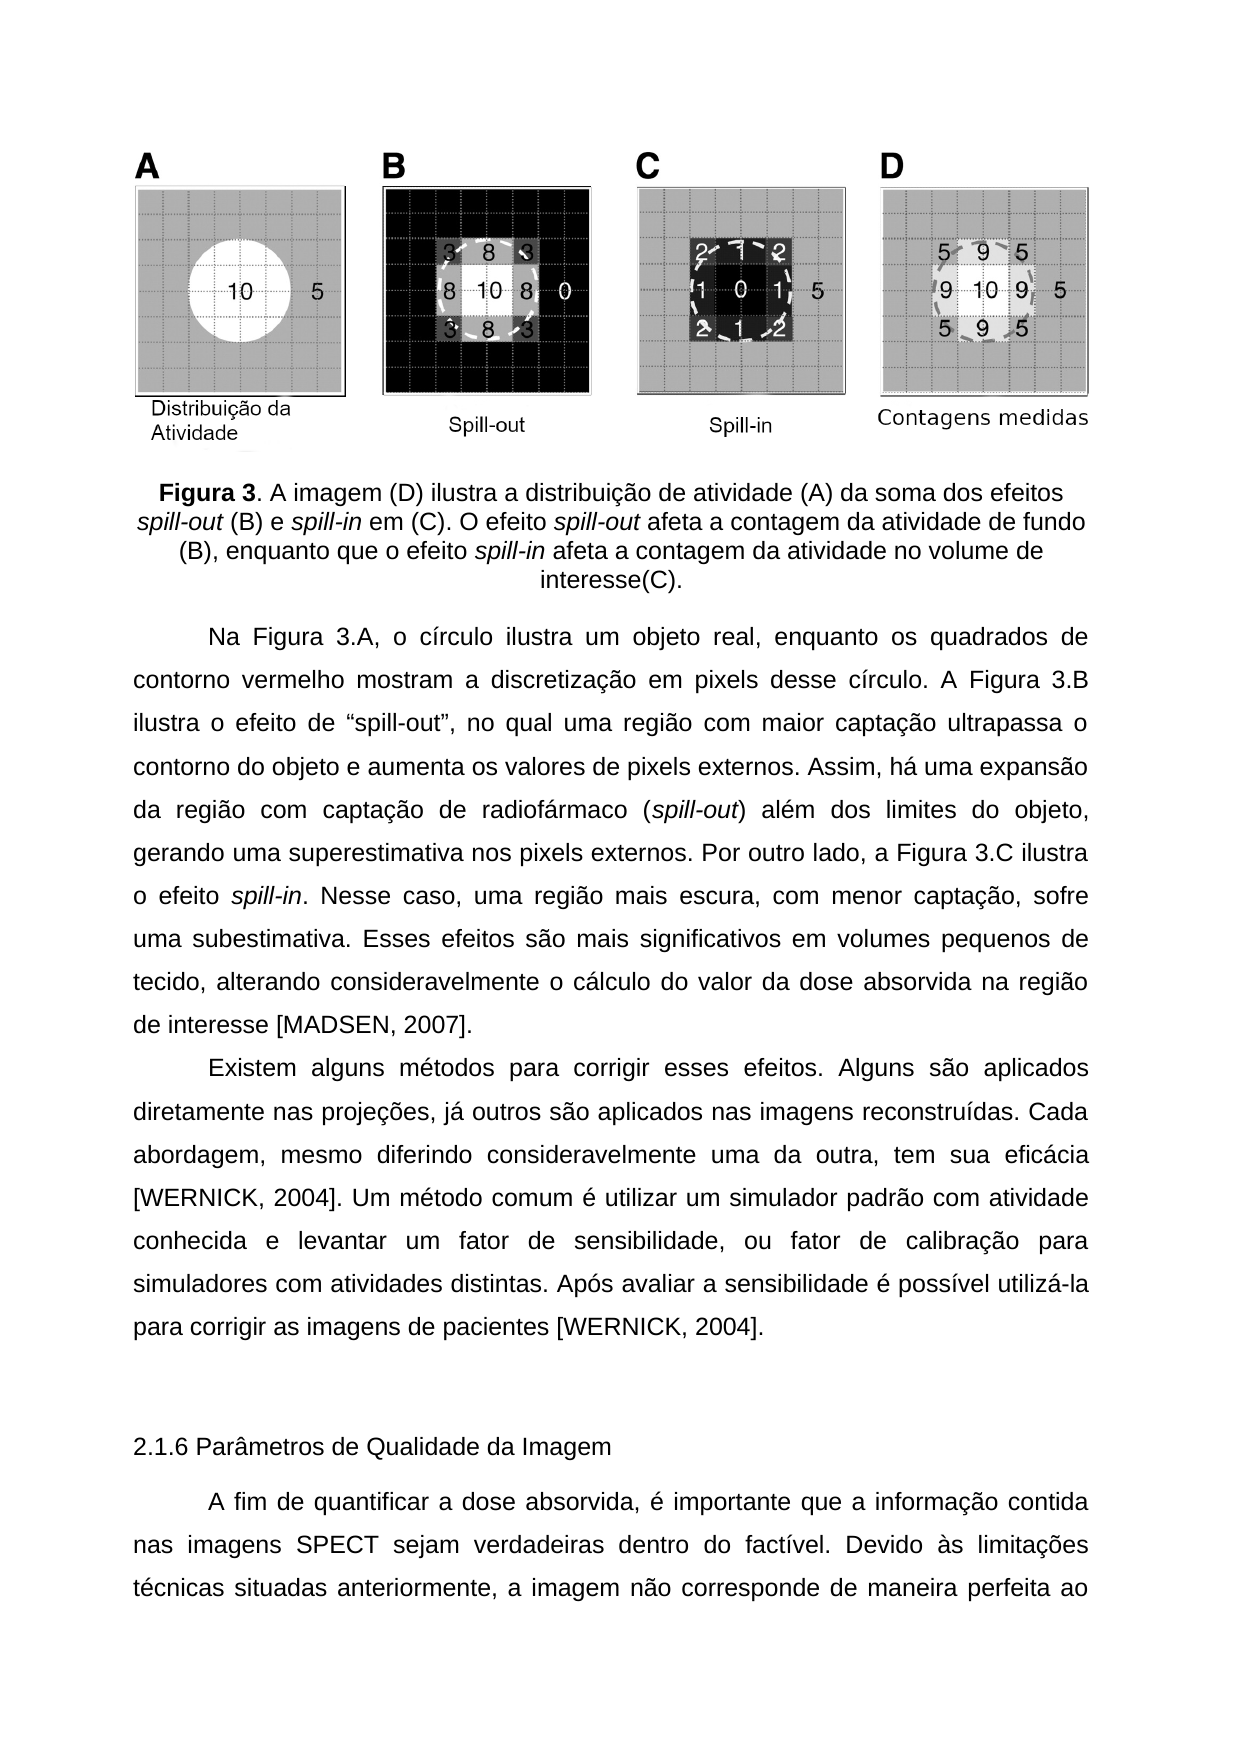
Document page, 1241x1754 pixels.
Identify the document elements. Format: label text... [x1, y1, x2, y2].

text Na Figura 3.A, o círculo ilustra um objeto real, enquanto os quadrados de contorno vermelho mostram a discretização em pixels desse círculo. A Figura 3.B ilustra o efeito de “spill-out”, no qual uma região com maior captação ultrapassa o contorno do objeto e aumenta os valores de pixels externos. Assim, há uma expansão da região com captação de radiofármaco (spill-out) além dos limites do objeto, gerando uma superestimativa nos pixels externos. Por outro lado, a Figura 3.C ilustra o efeito spill-in. Nesse caso, uma região mais escura, com menor captação, sofre uma subestimativa. Esses efeitos são mais significativos em volumes pequenos de tecido, alterando consideravelmente o cálculo do valor da dose absorvida na região de interesse [MADSEN, 2007]. [133, 622, 1090, 1039]
picture [132, 150, 1091, 452]
text Figura 3. A imagem (D) ilustra a distribuição de atividade (A) da soma dos efeitos spill-out (B) e spill-in em (C). O efeito spill-out afeta a contagem da atividade de fundo (B), enquanto que o efeito spill-in afeta a contagem da atividade no volume de interesse(C). [133, 478, 1090, 593]
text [133, 1487, 1090, 1602]
subtitle 2.1.6 Parâmetros de Qualidade da Imagem [133, 1432, 1090, 1461]
text Existem alguns métodos para corrigir esses efeitos. Alguns são aplicados diretamente nas projeções, já outros são aplicados nas imagens reconstruídas. Cada abordagem, mesmo diferindo consideravelmente uma da outra, tem sua eficácia [WERNICK, 2004]. Um método comum é utilizar um simulador padrão com atividade conhecida e levantar um fator de sensibilidade, ou fator de calibração para simuladores com atividades distintas. Após avaliar a sensibilidade é possível utilizá-la para corrigir as imagens de pacientes [WERNICK, 2004]. [133, 1053, 1090, 1341]
